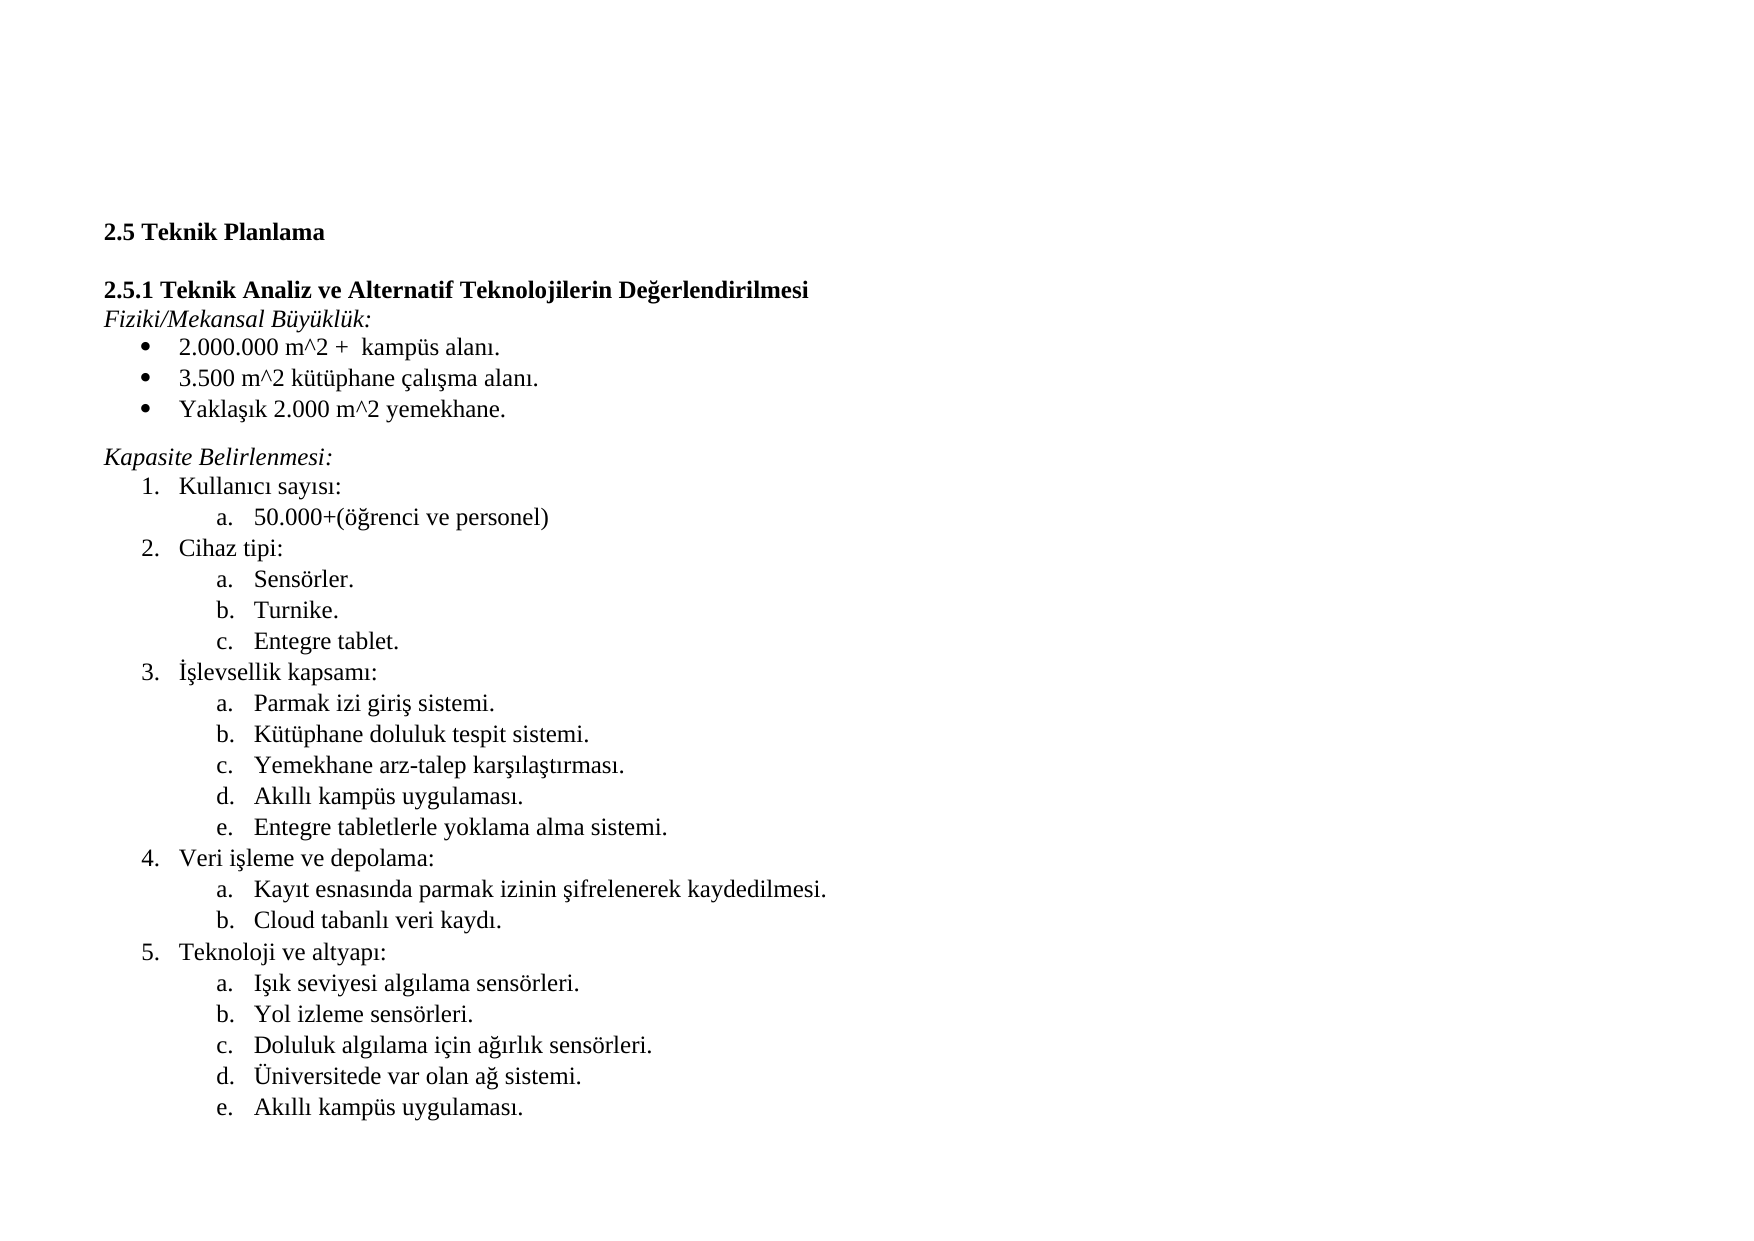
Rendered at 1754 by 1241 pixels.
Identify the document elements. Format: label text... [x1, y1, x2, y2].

text Fiziki/Mekansal Büyüklük: [103, 304, 1606, 332]
list Parmak izi giriş sistemi. [216, 688, 1606, 717]
list Entegre tablet. [216, 626, 1606, 655]
list İşlevsellik kapsamı: [141, 657, 1606, 686]
list Işık seviyesi algılama sensörleri. [216, 968, 1606, 996]
list Teknoloji ve altyapı: [141, 937, 1606, 965]
text Kapasite Belirlenmesi: [103, 442, 1606, 471]
text 2.5.1 Teknik Analiz ve Alternatif Teknolojilerin Değerlendirilmesi [103, 275, 1606, 304]
list 50.000+(öğrenci ve personel) [216, 502, 1606, 531]
list Veri işleme ve depolama: [141, 843, 1606, 872]
list Üniversitede var olan ağ sistemi. [216, 1061, 1606, 1089]
list Kullanıcı sayısı: [141, 471, 1606, 500]
list Yemekhane arz-talep karşılaştırması. [216, 750, 1606, 779]
list Akıllı kampüs uygulaması. [216, 1092, 1606, 1121]
list Cihaz tipi: [141, 533, 1606, 562]
list 2.000.000 m^2 + kampüs alanı. [141, 332, 1606, 361]
list Yol izleme sensörleri. [216, 999, 1606, 1027]
list Cloud tabanlı veri kaydı. [216, 906, 1606, 934]
text 2.5 Teknik Planlama [103, 217, 1606, 246]
list Sensörler. [216, 564, 1606, 593]
list Akıllı kampüs uygulaması. [216, 781, 1606, 810]
list Entegre tabletlerle yoklama alma sistemi. [216, 812, 1606, 841]
list Turnike. [216, 595, 1606, 624]
list Kayıt esnasında parmak izinin şifrelenerek kaydedilmesi. [216, 874, 1606, 903]
list Kütüphane doluluk tespit sistemi. [216, 719, 1606, 748]
list Yaklaşık 2.000 m^2 yemekhane. [141, 394, 1606, 423]
list Doluluk algılama için ağırlık sensörleri. [216, 1030, 1606, 1058]
list 3.500 m^2 kütüphane çalışma alanı. [141, 363, 1606, 392]
